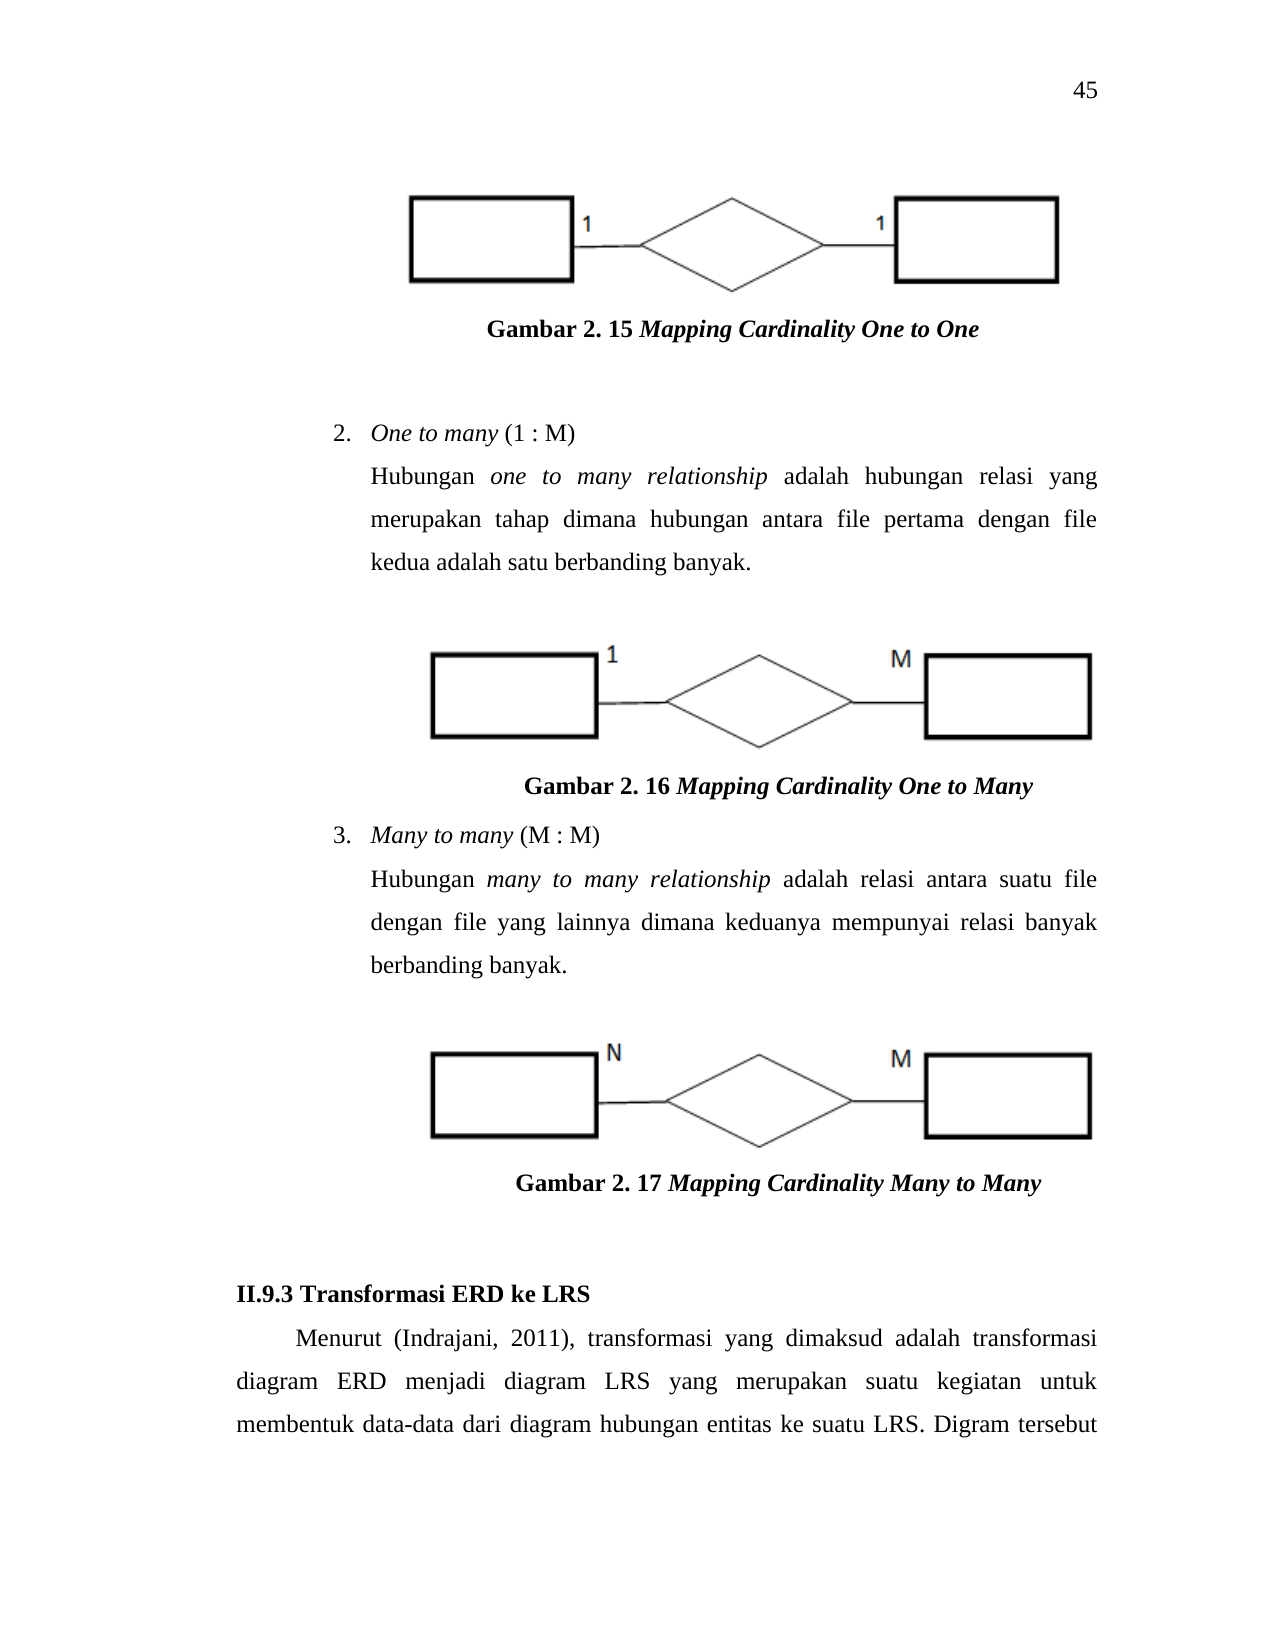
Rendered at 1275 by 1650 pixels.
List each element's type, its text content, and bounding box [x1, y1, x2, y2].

picture [404, 186, 1065, 300]
picture [424, 1036, 1098, 1154]
list Many to many (M : M) [333, 821, 1098, 849]
text Hubungan many to many relationship adalah relasi antara suatu file dengan file yang lainnya dimana keduanya mempunyai relasi banyak berbanding banyak. [370, 864, 1098, 979]
text Gambar 2. 16 Mapping Cardinality One to Many [386, 771, 1098, 800]
subtitle Transformasi ERD ke LRS [236, 1279, 1098, 1308]
text Hubungan one to many relationship adalah hubungan relasi yang merupakan tahap dimana hubungan antara file pertama dengan file kedua adalah satu berbanding banyak. [370, 461, 1098, 576]
text Gambar 2. 17 Mapping Cardinality Many to Many [386, 1168, 1098, 1197]
text Gambar 2. 15 Mapping Cardinality One to One [295, 314, 1098, 343]
picture [424, 633, 1098, 757]
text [236, 1323, 1098, 1438]
list One to many (1 : M) [333, 418, 1098, 446]
